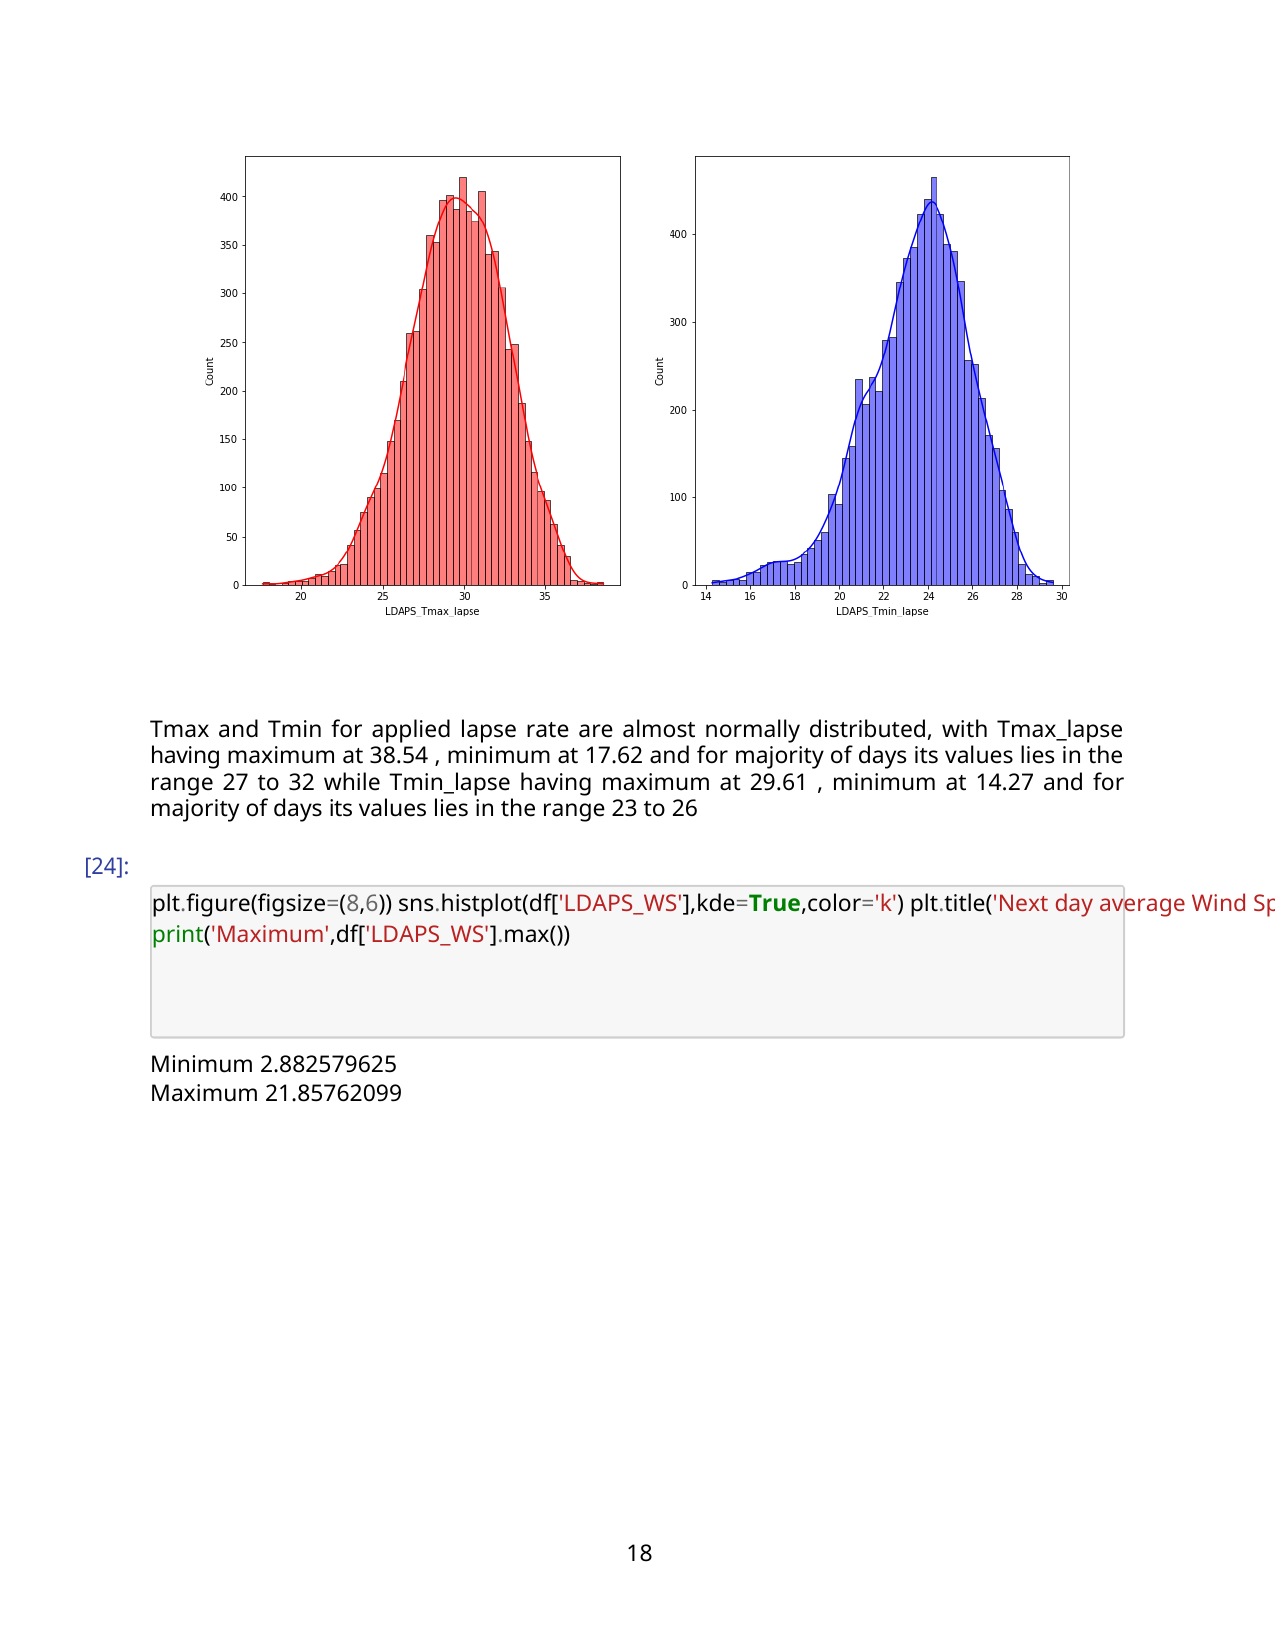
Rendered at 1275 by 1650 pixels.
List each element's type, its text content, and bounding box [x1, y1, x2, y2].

text Maximum 21.85762099 [150, 1078, 1275, 1108]
text Minimum 2.882579625 [150, 1049, 1275, 1078]
text [24]: [84, 850, 144, 881]
text Tmax and Tmin for applied lapse rate are almost normally distributed, with Tmax_lapse having maximum at 38.54 , minimum at 17.62 and for majority of days its values lies in the range 27 to 32 while Tmin_lapse having maximum at 29.61 , minimum at 14.27 and for majority of days its values lies in the range 23 to 26 [150, 716, 1125, 824]
picture [205, 156, 1070, 617]
